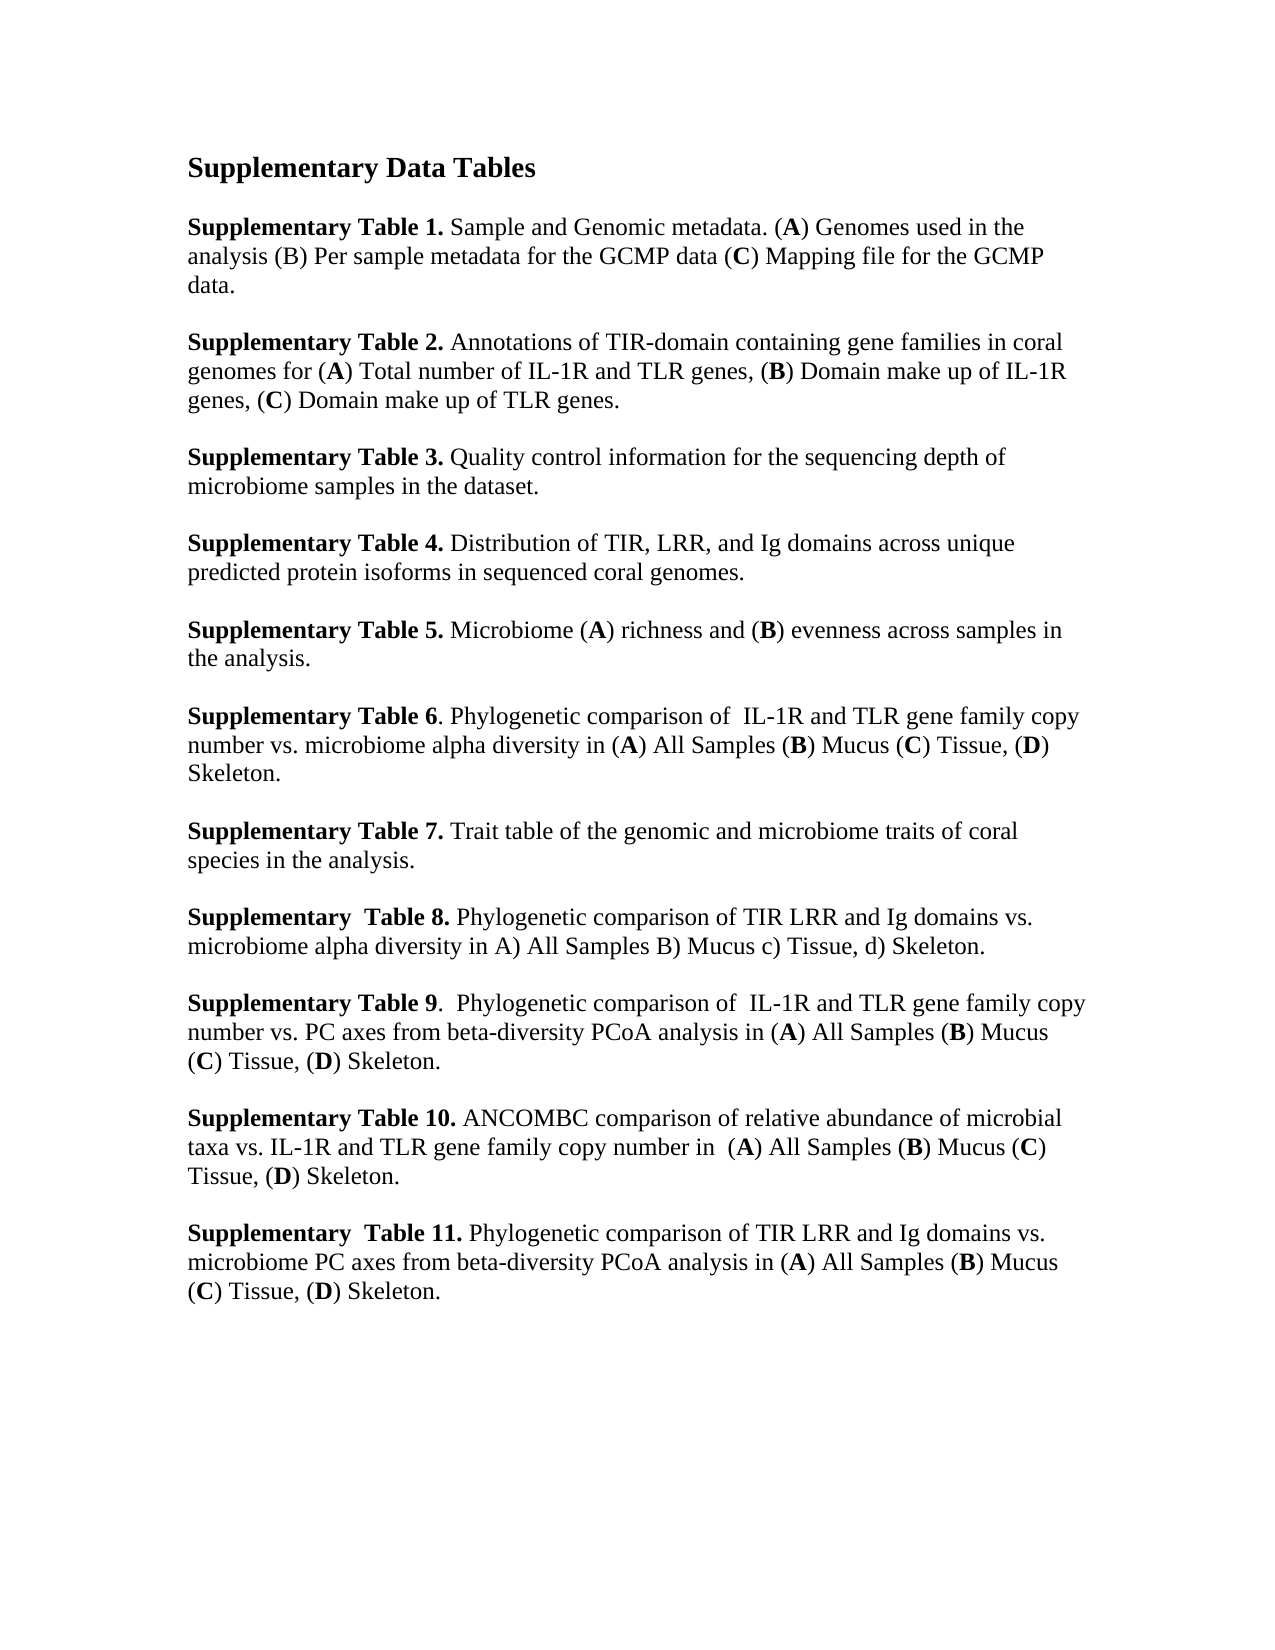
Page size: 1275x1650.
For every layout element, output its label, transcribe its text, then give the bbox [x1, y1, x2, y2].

text Supplementary Data Tables [187, 150, 1087, 183]
text Supplementary Table 9. Phylogenetic comparison of IL-1R and TLR gene family copy number vs. PC axes from beta-diversity PCoA analysis in (A) All Samples (B) Mucus (C) Tissue, (D) Skeleton. [187, 988, 1087, 1075]
text Supplementary Table 7. Trait table of the genomic and microbiome traits of coral species in the analysis. [187, 816, 1087, 873]
text Supplementary Table 5. Microbiome (A) richness and (B) evenness across samples in the analysis. [187, 615, 1087, 672]
text Supplementary Table 8. Phylogenetic comparison of TIR LRR and Ig domains vs. microbiome alpha diversity in A) All Samples B) Mucus c) Tissue, d) Skeleton. [187, 902, 1087, 960]
text Supplementary Table 10. ANCOMBC comparison of relative abundance of microbial taxa vs. IL-1R and TLR gene family copy number in (A) All Samples (B) Mucus (C) Tissue, (D) Skeleton. [187, 1103, 1087, 1190]
text Supplementary Table 6. Phylogenetic comparison of IL-1R and TLR gene family copy number vs. microbiome alpha diversity in (A) All Samples (B) Mucus (C) Tissue, (D) Skeleton. [187, 701, 1087, 787]
text Supplementary Table 2. Annotations of TIR-domain containing gene families in coral genomes for (A) Total number of IL-1R and TLR genes, (B) Domain make up of IL-1R genes, (C) Domain make up of TLR genes. [187, 327, 1087, 413]
text Supplementary Table 1. Sample and Genomic metadata. (A) Genomes used in the analysis (B) Per sample metadata for the GCMP data (C) Mapping file for the GCMP data. [187, 212, 1087, 298]
text Supplementary Table 4. Distribution of TIR, LRR, and Ig domains across unique predicted protein isoforms in sequenced coral genomes. [187, 528, 1087, 586]
text Supplementary Table 3. Quality control information for the sequencing depth of microbiome samples in the dataset. [187, 442, 1087, 500]
text Supplementary Table 11. Phylogenetic comparison of TIR LRR and Ig domains vs. microbiome PC axes from beta-diversity PCoA analysis in (A) All Samples (B) Mucus (C) Tissue, (D) Skeleton. [187, 1218, 1087, 1305]
